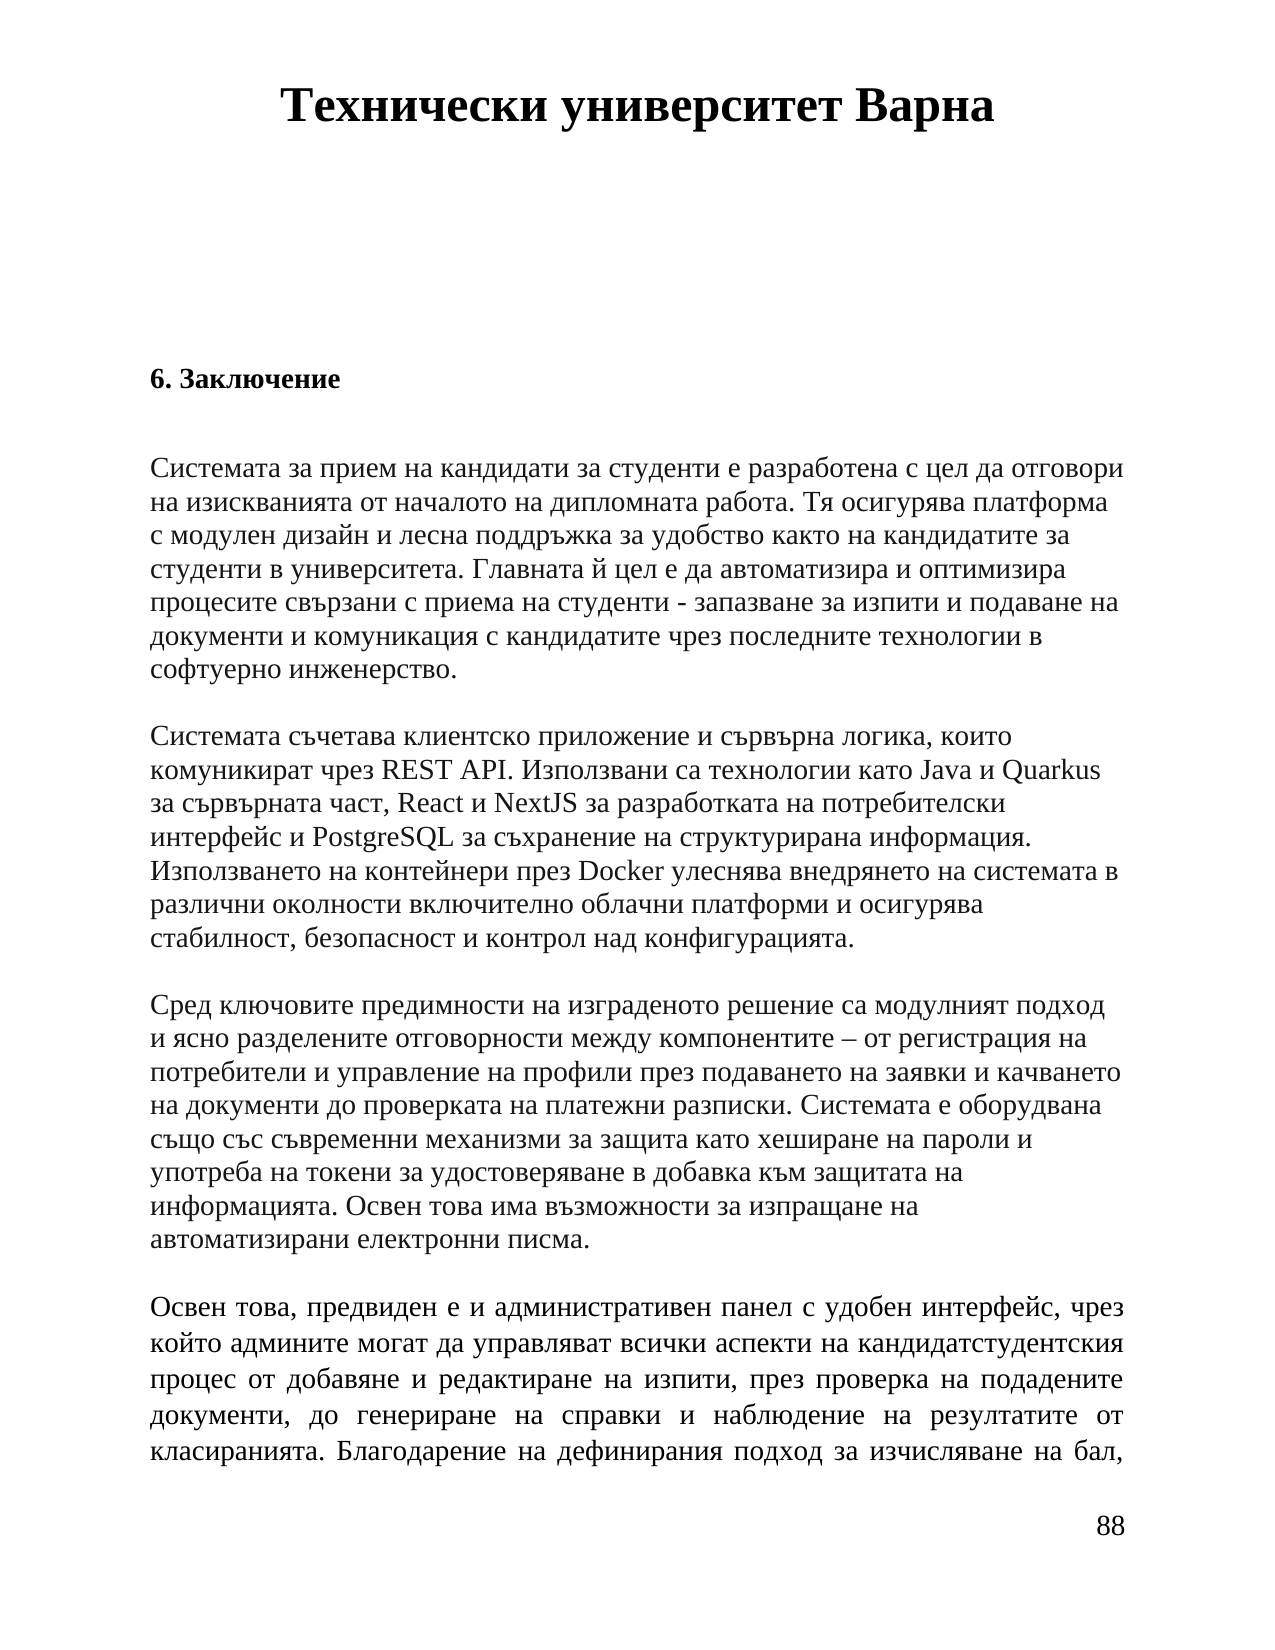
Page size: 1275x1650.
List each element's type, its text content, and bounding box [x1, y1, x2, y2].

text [150, 1289, 1125, 1467]
text Системата за прием на кандидати за студенти е разработена с цел да отговори на изискванията от началото на дипломната работа. Тя осигурява платформа с модулен дизайн и лесна поддръжка за удобство както на кандидатите за студенти в университета. Главната й цел е да автоматизира и оптимизира процесите свързани с приема на студенти - запазване за изпити и подаване на документи и комуникация с кандидатите чрез последните технологии в софтуерно инженерство. [150, 450, 1125, 685]
text Системата съчетава клиентско приложение и сървърна логика, които комуникират чрез REST API. Използвани са технологии като Java и Quarkus за сървърната част, React и NextJS за разработката на потребителски интерфейс и PostgreSQL за съхранение на структурирана информация. Използването на контейнери през Docker улеснява внедрянето на системата в различни околности включително облачни платформи и осигурява стабилност, безопасност и контрол над конфигурацията. [150, 718, 1125, 953]
subtitle 6. Заключение [150, 361, 1125, 395]
text Сред ключовите предимности на изграденото решение са модулният подход и ясно разделените отговорности между компонентите – от регистрация на потребители и управление на профили през подаването на заявки и качването на документи до проверката на платежни разписки. Системата е оборудвана също със съвременни механизми за защита като хеширане на пароли и употреба на токени за удостоверяване в добавка към защитата на информацията. Освен това има възможности за изпращане на автоматизирани електронни писма. [150, 987, 1125, 1255]
